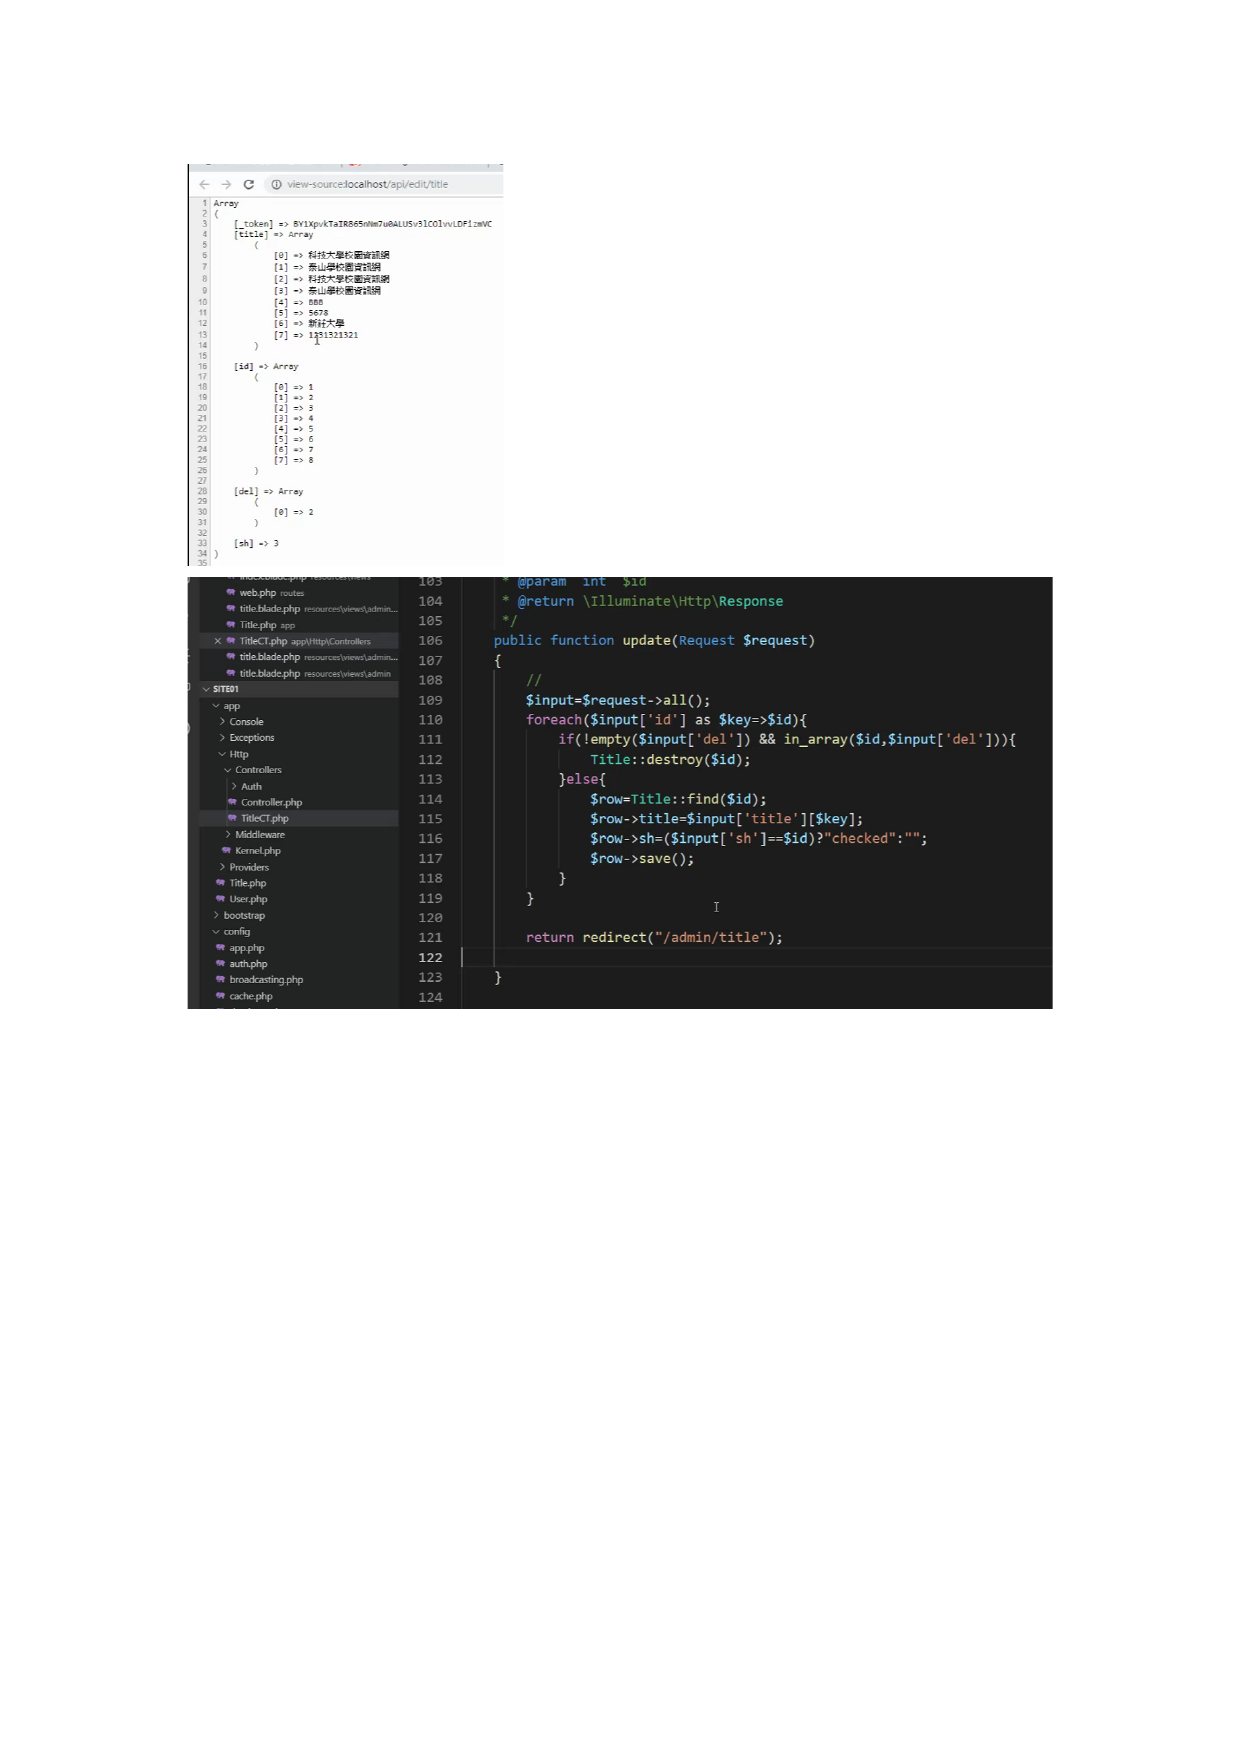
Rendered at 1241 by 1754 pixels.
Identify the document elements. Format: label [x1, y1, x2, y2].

picture [187, 577, 1053, 1009]
picture [187, 164, 504, 566]
